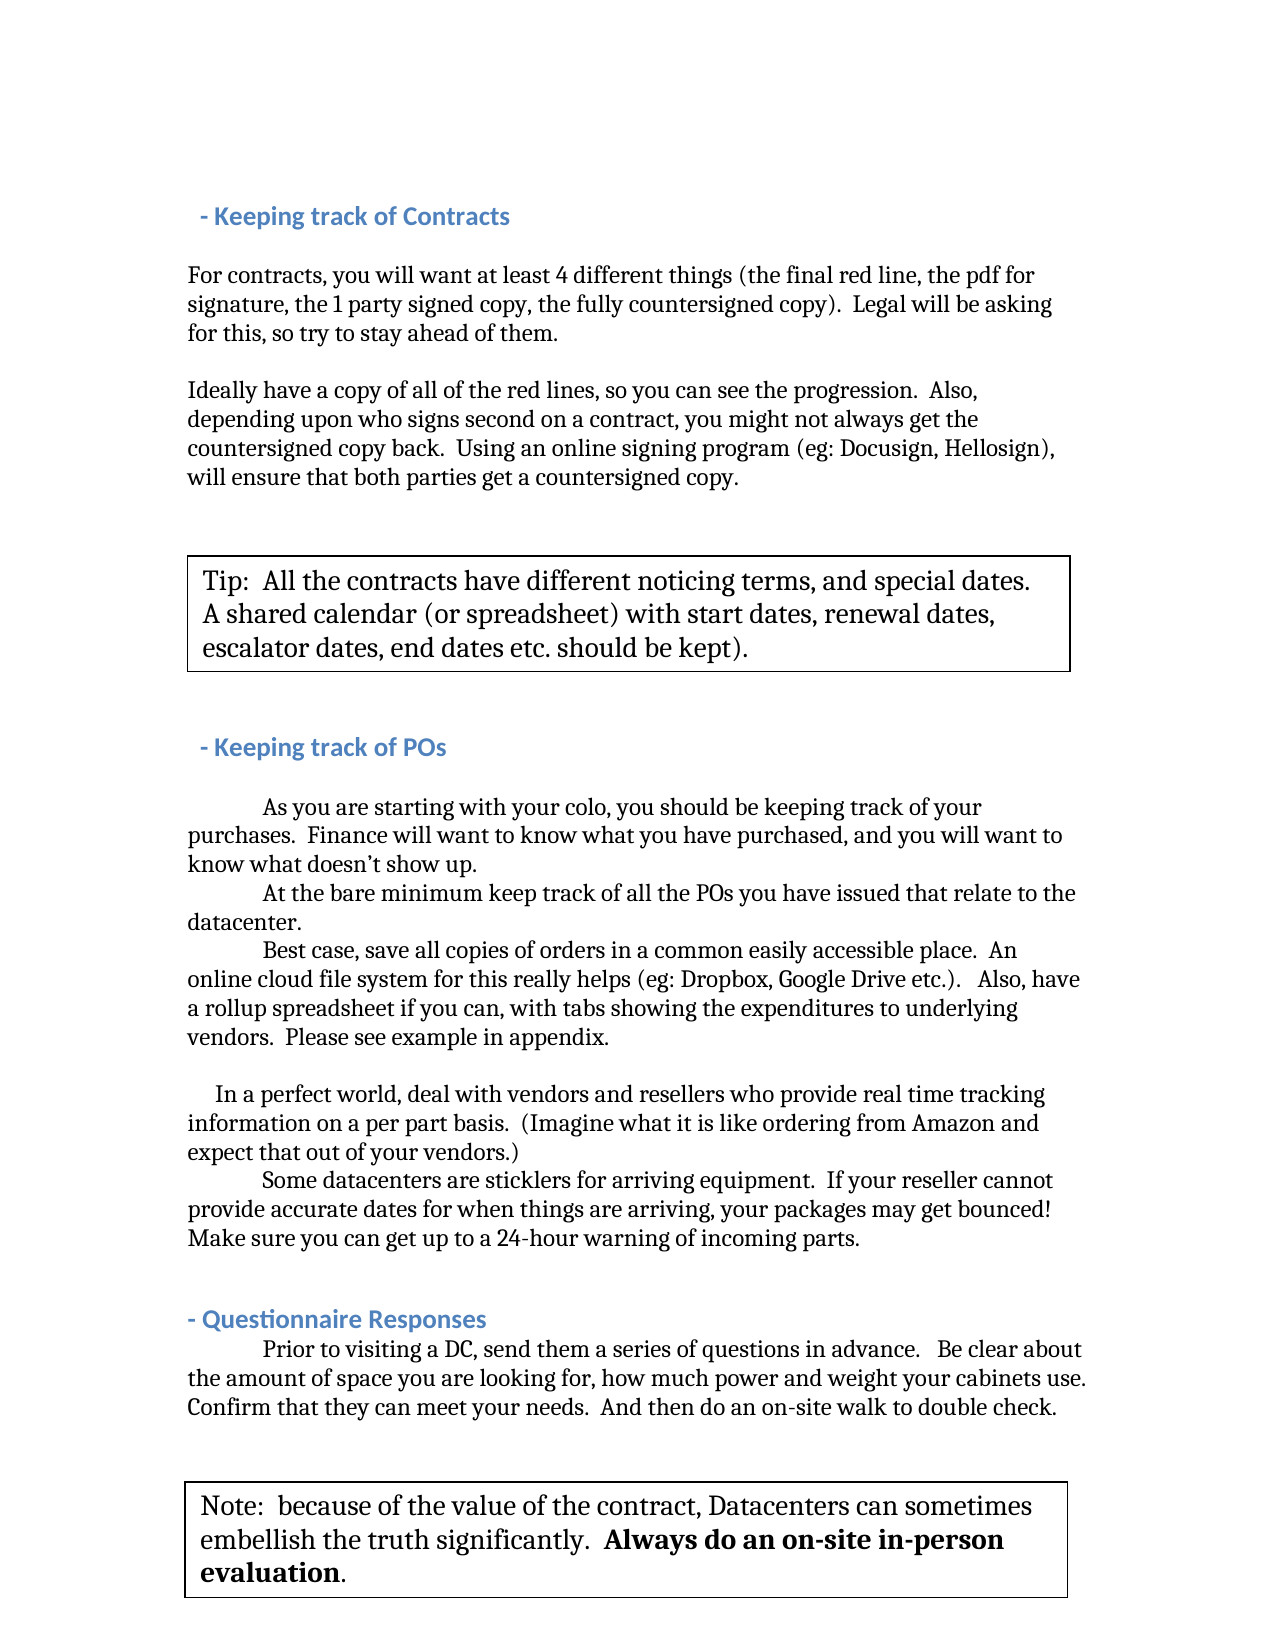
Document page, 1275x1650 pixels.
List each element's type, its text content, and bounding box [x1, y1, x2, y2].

text Best case, save all copies of orders in a common easily accessible place. An online cloud file system for this really helps (eg: Dropbox, Google Drive etc.). Also, have a rollup spreadsheet if you can, with tabs showing the expenditures to underlying vendors. Please see example in appendix. [187, 936, 1087, 1051]
subtitle - Keeping track of Contracts [187, 199, 1087, 233]
text Ideally have a copy of all of the red lines, so you can see the progression. Also, depending upon who signs second on a contract, you might not always get the countersigned copy back. Using an online signing program (eg: Docusign, Hellosign), will ensure that both parties get a countersigned copy. [187, 376, 1087, 491]
text As you are starting with your colo, you should be keeping track of your purchases. Finance will want to know what you have purchased, and you will want to know what doesn’t show up. [187, 792, 1087, 879]
subtitle - Questionnaire Responses [187, 1302, 1087, 1335]
text In a perfect world, deal with vendors and resellers who provide real time tracking information on a per part basis. (Imagine what it is like ordering from Amazon and expect that out of your vendors.) [187, 1080, 1087, 1166]
subtitle - Keeping track of POs [187, 731, 1087, 764]
text Prior to visiting a DC, send them a series of questions in advance. Be clear about the amount of space you are looking for, how much power and weight your cabinets use. Confirm that they can meet your needs. And then do an on-site walk to double check. [187, 1335, 1087, 1421]
text Some datacenters are sticklers for arriving equipment. If your reseller cannot provide accurate dates for when things are arriving, your packages may get bounced! Make sure you can get up to a 24-hour warning of incoming parts. [187, 1166, 1087, 1252]
text For contracts, you will want at least 4 different things (the final red line, the pdf for signature, the 1 party signed copy, the fully countersigned copy). Legal will be asking for this, so try to stay ahead of them. [187, 261, 1087, 348]
text At the bare minimum keep track of all the POs you have issued that relate to the datacenter. [187, 879, 1087, 936]
